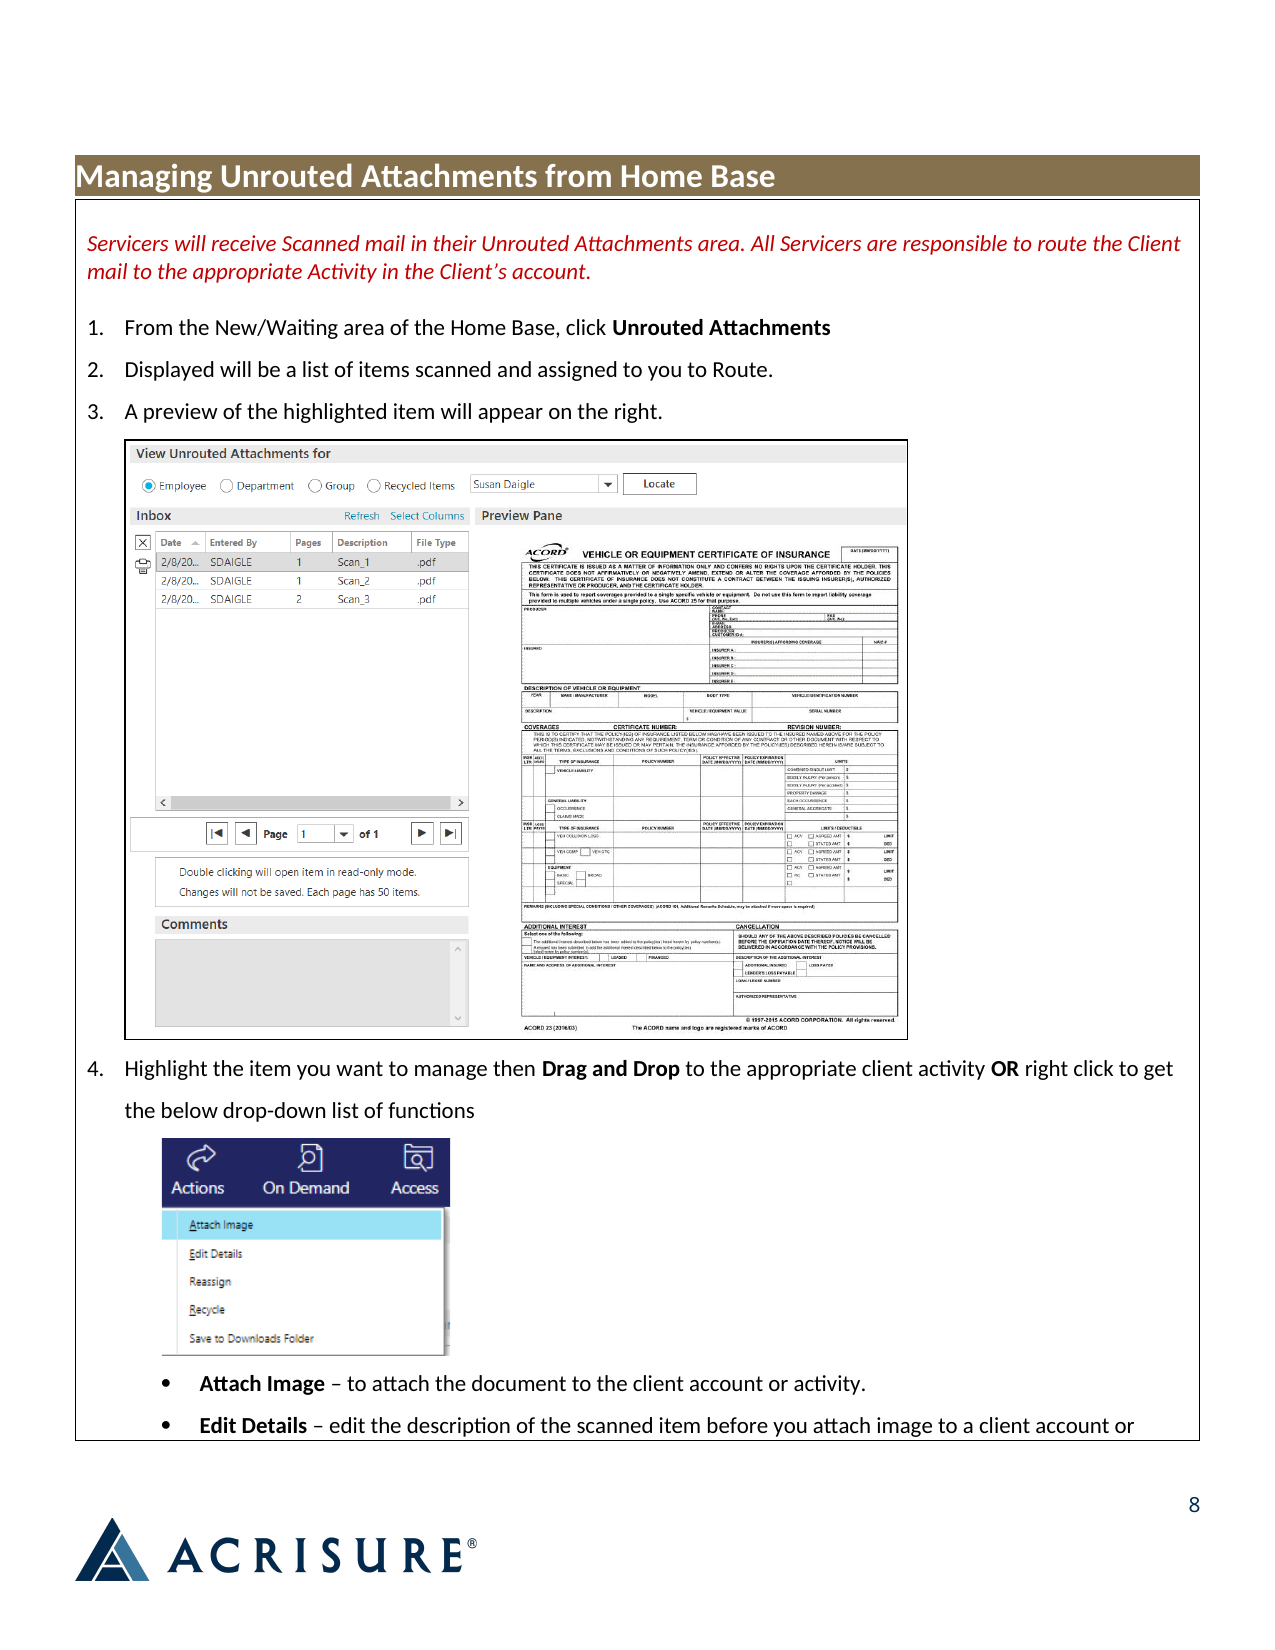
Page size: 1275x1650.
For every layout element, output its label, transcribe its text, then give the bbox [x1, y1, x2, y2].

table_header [76, 200, 1199, 1439]
picture [75, 1518, 477, 1581]
picture [126, 441, 907, 1039]
subtitle Managing Unrouted Attachments from Home Base [75, 155, 1200, 196]
picture [161, 1138, 451, 1356]
